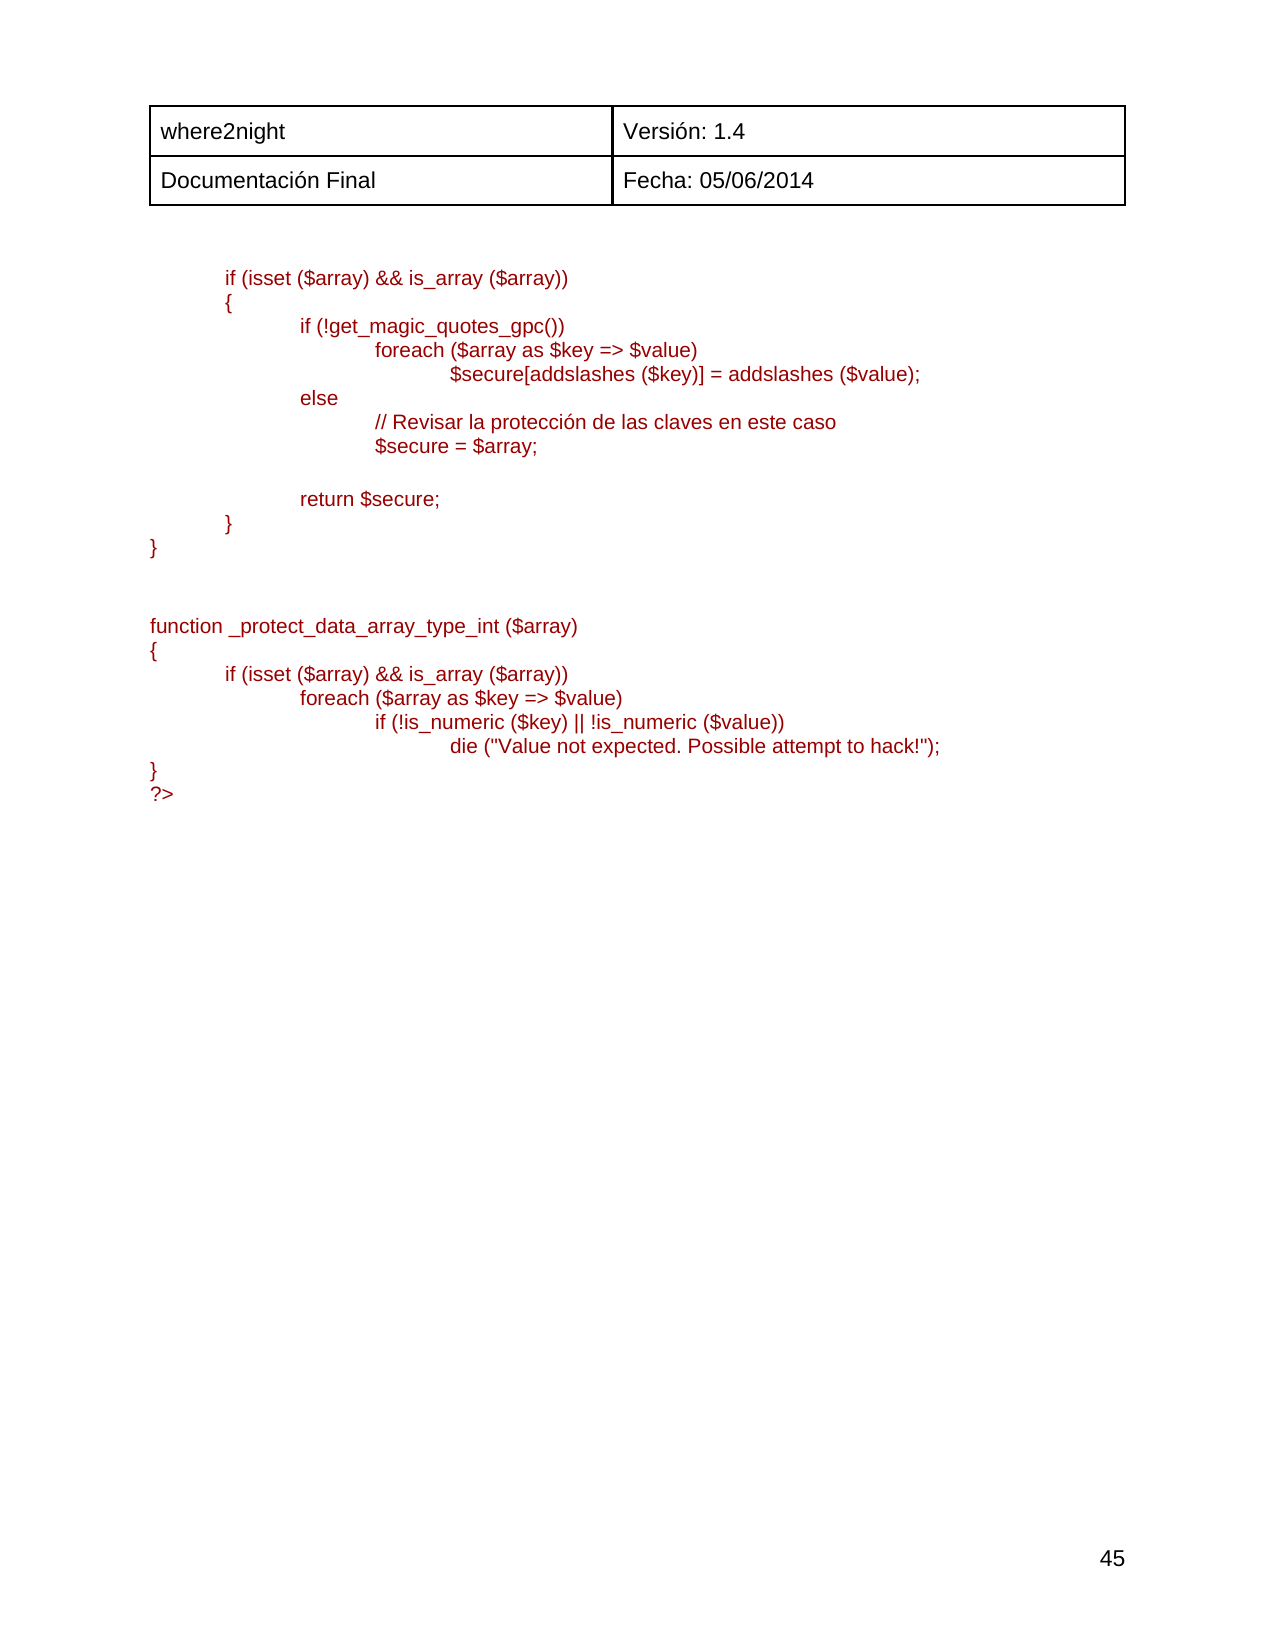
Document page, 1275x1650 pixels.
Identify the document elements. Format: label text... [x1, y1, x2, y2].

text if (!is_numeric ($key) || !is_numeric ($value)) [150, 709, 1125, 733]
text ?> [150, 781, 1125, 805]
text if (!get_magic_quotes_gpc()) [150, 314, 1125, 338]
text $secure = $array; [150, 434, 1125, 458]
text else [150, 386, 1125, 410]
text { [150, 290, 1125, 314]
text } [150, 511, 1125, 534]
text foreach ($array as $key => $value) [150, 338, 1125, 362]
text foreach ($array as $key => $value) [150, 686, 1125, 709]
text die ("Value not expected. Possible attempt to hack!"); [150, 733, 1125, 757]
text function _protect_data_array_type_int ($array) [150, 614, 1125, 638]
text } [150, 534, 1125, 558]
text if (isset ($array) && is_array ($array)) [150, 266, 1125, 290]
text } [150, 757, 1125, 781]
text { [150, 638, 1125, 662]
text $secure[addslashes ($key)] = addslashes ($value); [150, 362, 1125, 386]
text // Revisar la protección de las claves en este caso [150, 410, 1125, 434]
text if (isset ($array) && is_array ($array)) [150, 662, 1125, 686]
text return $secure; [150, 487, 1125, 511]
